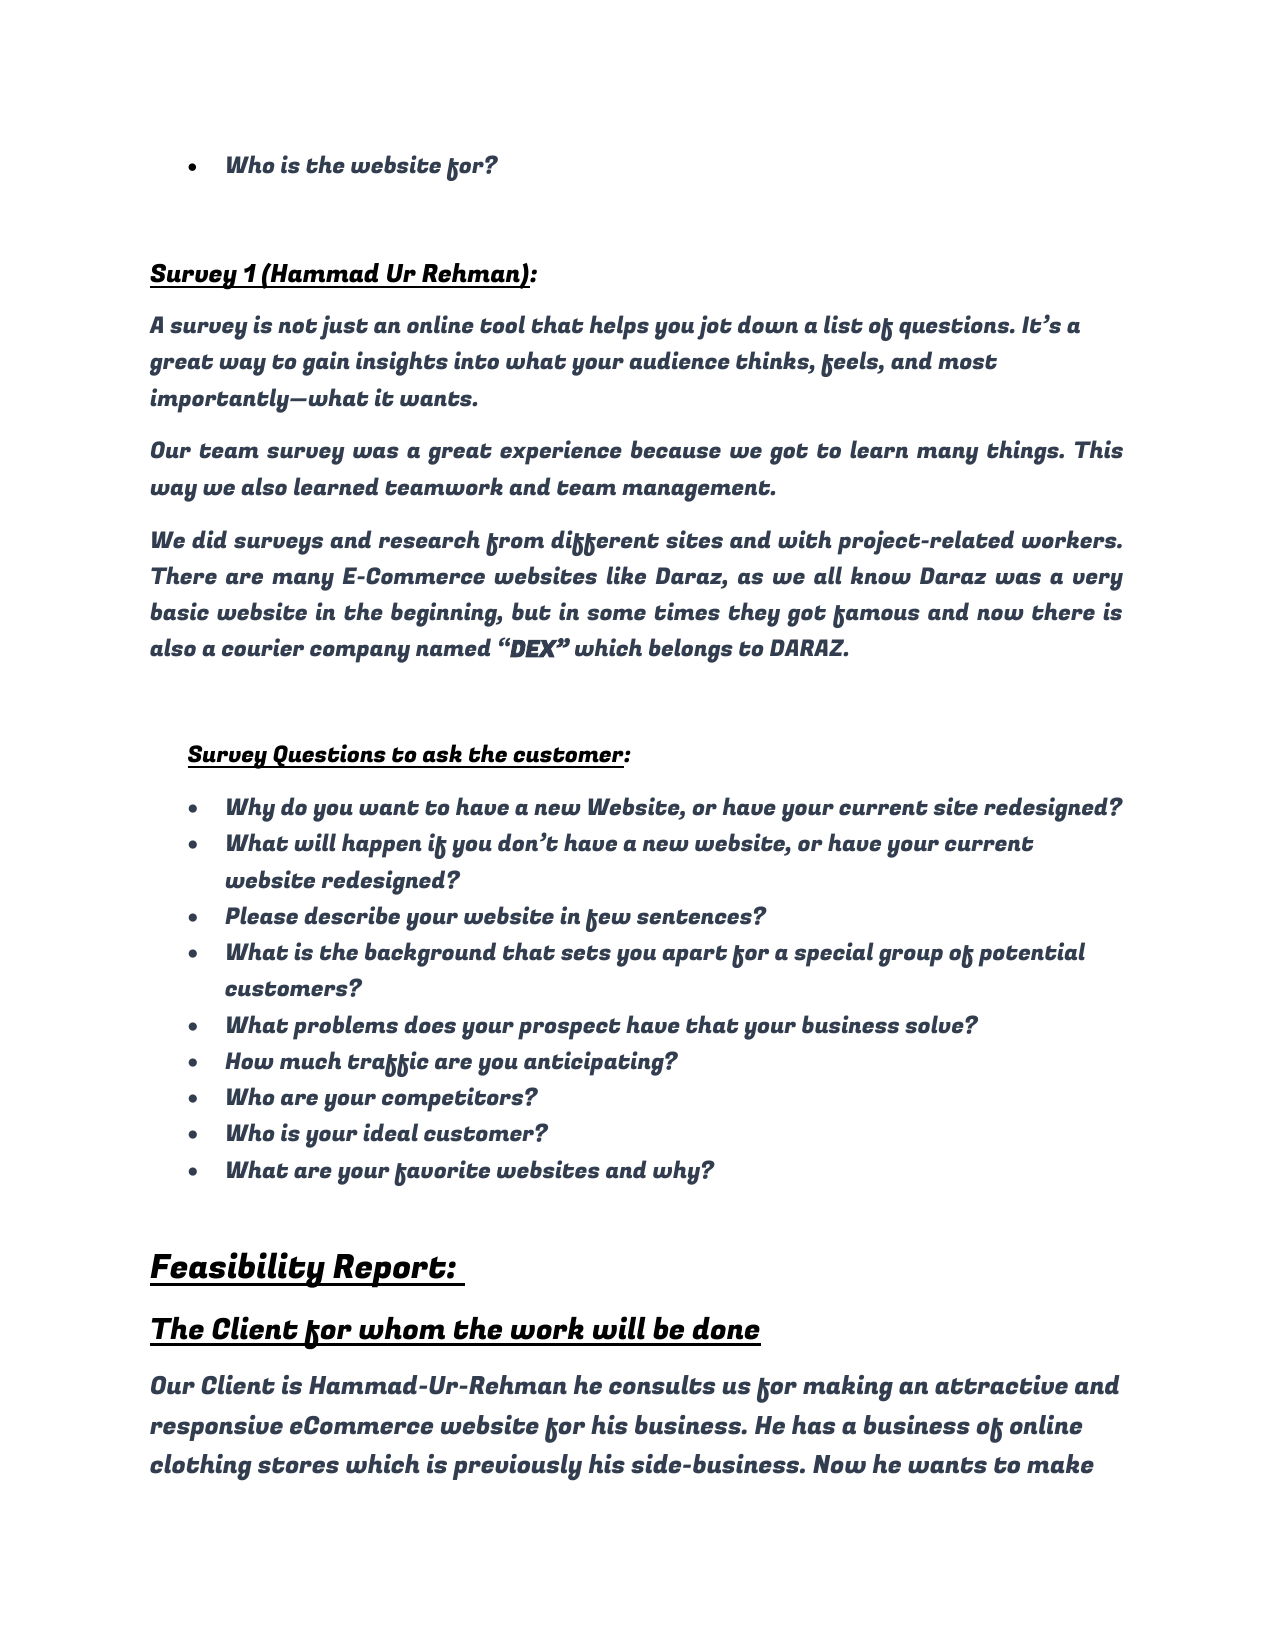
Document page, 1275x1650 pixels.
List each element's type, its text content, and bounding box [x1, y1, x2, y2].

list What are your favorite websites and why? [187, 1154, 1125, 1188]
list How much traffic are you anticipating? [187, 1045, 1125, 1079]
list Why do you want to have a new Website, or have your current site redesigned? [187, 792, 1125, 825]
list What is the background that sets you apart for a special group of potential customers? [187, 937, 1125, 1007]
list Who are your competitors? [187, 1082, 1125, 1115]
text Survey 1 (Hammad Ur Rehman): [150, 256, 1125, 293]
list Please describe your website in few sentences? [187, 900, 1125, 934]
list Who is your ideal customer? [187, 1118, 1125, 1152]
text We did surveys and research from different sites and with project-related workers. There are many E-Commerce websites like Daraz, as we all know Daraz was a very basic website in the beginning, but in some times they got famous and now there is also a courier company named “DEX” which belongs to DARAZ. [150, 630, 1125, 667]
list Who is the website for? [187, 150, 1125, 184]
text Feasibility Report: [150, 1243, 1125, 1292]
text Our team survey was a great experience because we got to learn many things. This way we also learned teamwork and team management. [150, 469, 1125, 505]
list What problems does your prospect have that your business solve? [187, 1009, 1125, 1043]
text Survey Questions to ask the customer: [187, 739, 1125, 772]
list What will happen if you don’t have a new website, or have your current website redesigned? [187, 828, 1125, 898]
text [150, 1368, 1125, 1484]
text The Client for whom the work will be done [150, 1309, 1125, 1352]
text A survey is not just an online tool that helps you jot down a list of questions. It’s a great way to gain insights into what your audience thinks, feels, and most importantly—what it wants. [150, 309, 1125, 416]
